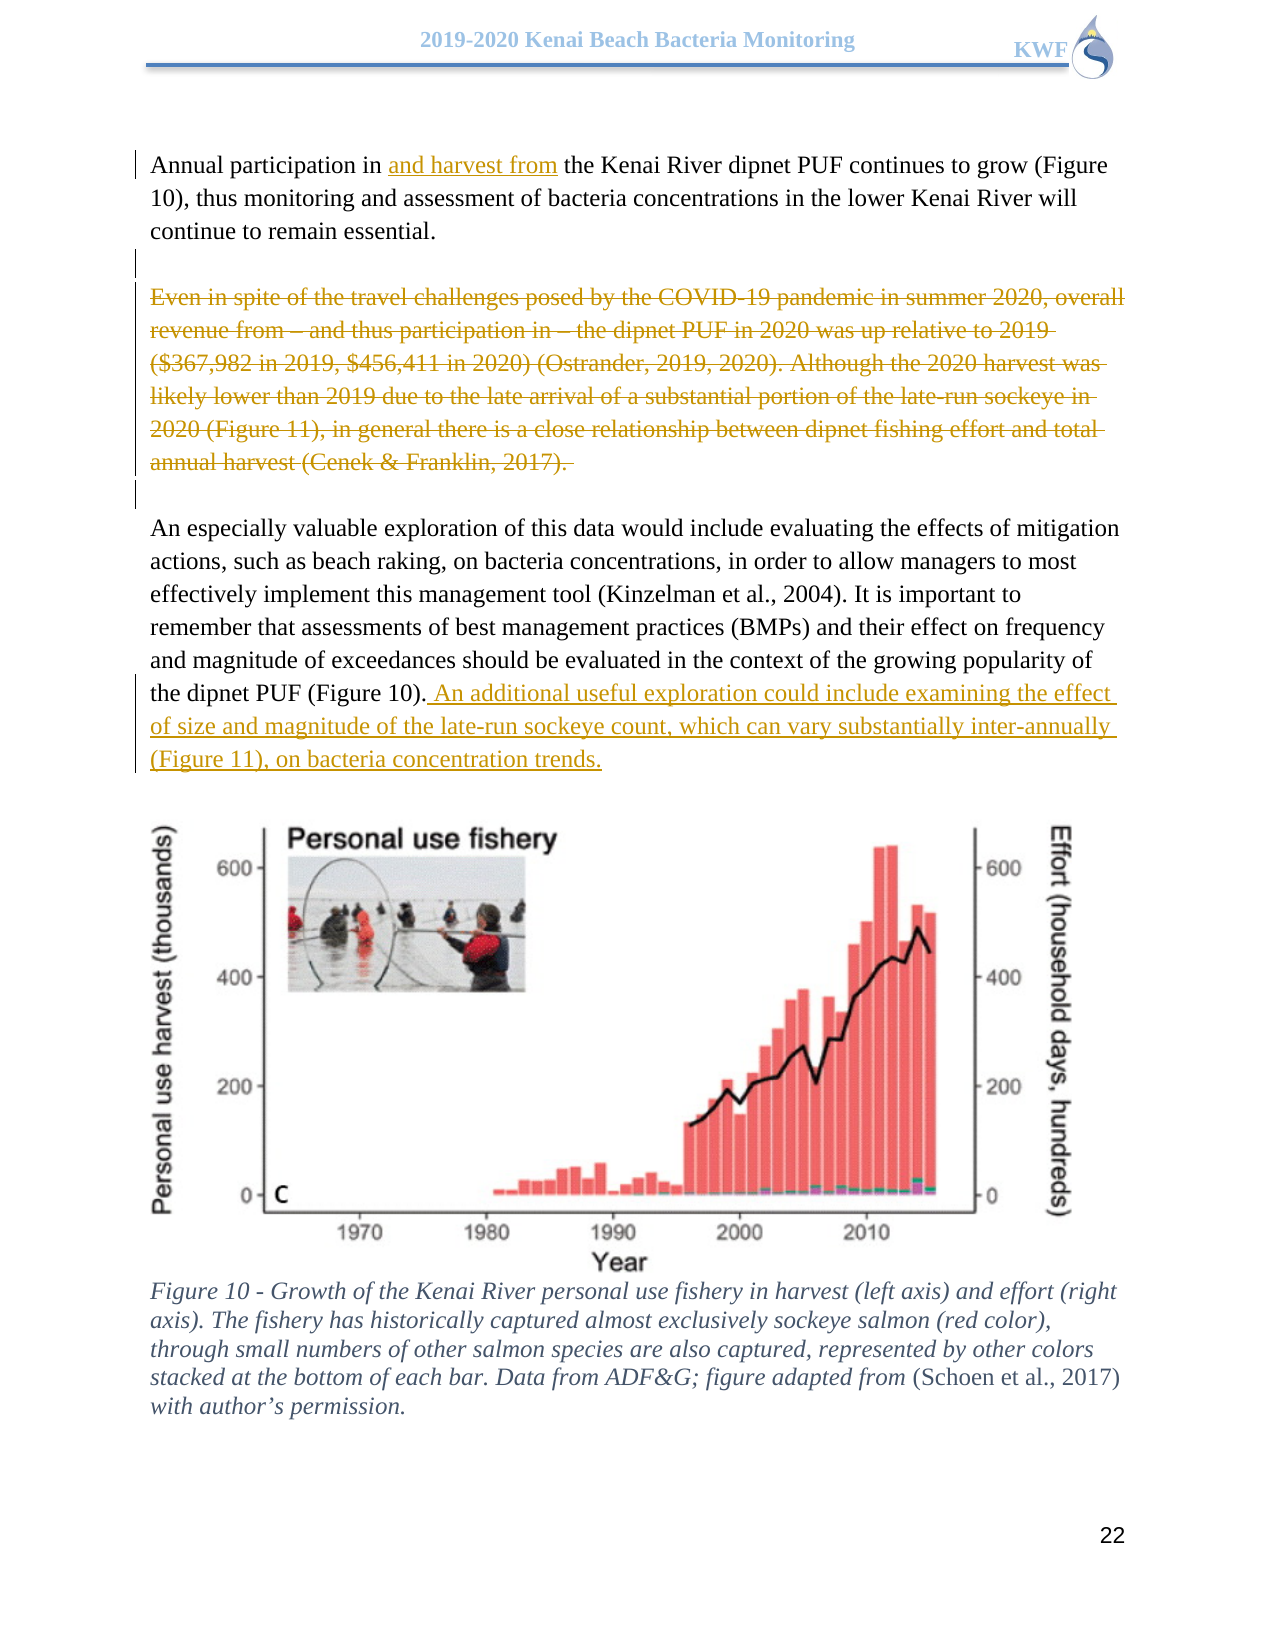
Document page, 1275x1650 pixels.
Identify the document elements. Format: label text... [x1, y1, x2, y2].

picture [150, 810, 1073, 1273]
picture [1069, 13, 1118, 79]
text Figure 10 - Growth of the Kenai River personal use fishery in harvest (left axis) and effort (right axis). The fishery has historically captured almost exclusively sockeye salmon (red color), through small numbers of other salmon species are also captured, represented by other colors stacked at the bottom of each bar. Data from ADF&G; figure adapted from (Schoen et al., 2017) with author’s permission. [150, 1276, 1125, 1420]
text An especially valuable exploration of this data would include evaluating the effects of mitigation actions, such as beach raking, on bacteria concentrations, in order to allow managers to most effectively implement this management tool (Kinzelman et al., 2004). It is important to remember that assessments of best management practices (BMPs) and their effect on frequency and magnitude of exceedances should be evaluated in the context of the growing popularity of the dipnet PUF (Figure 10). [150, 513, 1125, 773]
text Annual participation in the Kenai River dipnet PUF continues to grow (Figure 10), thus monitoring and assessment of bacteria concentrations in the lower Kenai River will continue to remain essential. [150, 150, 1125, 245]
